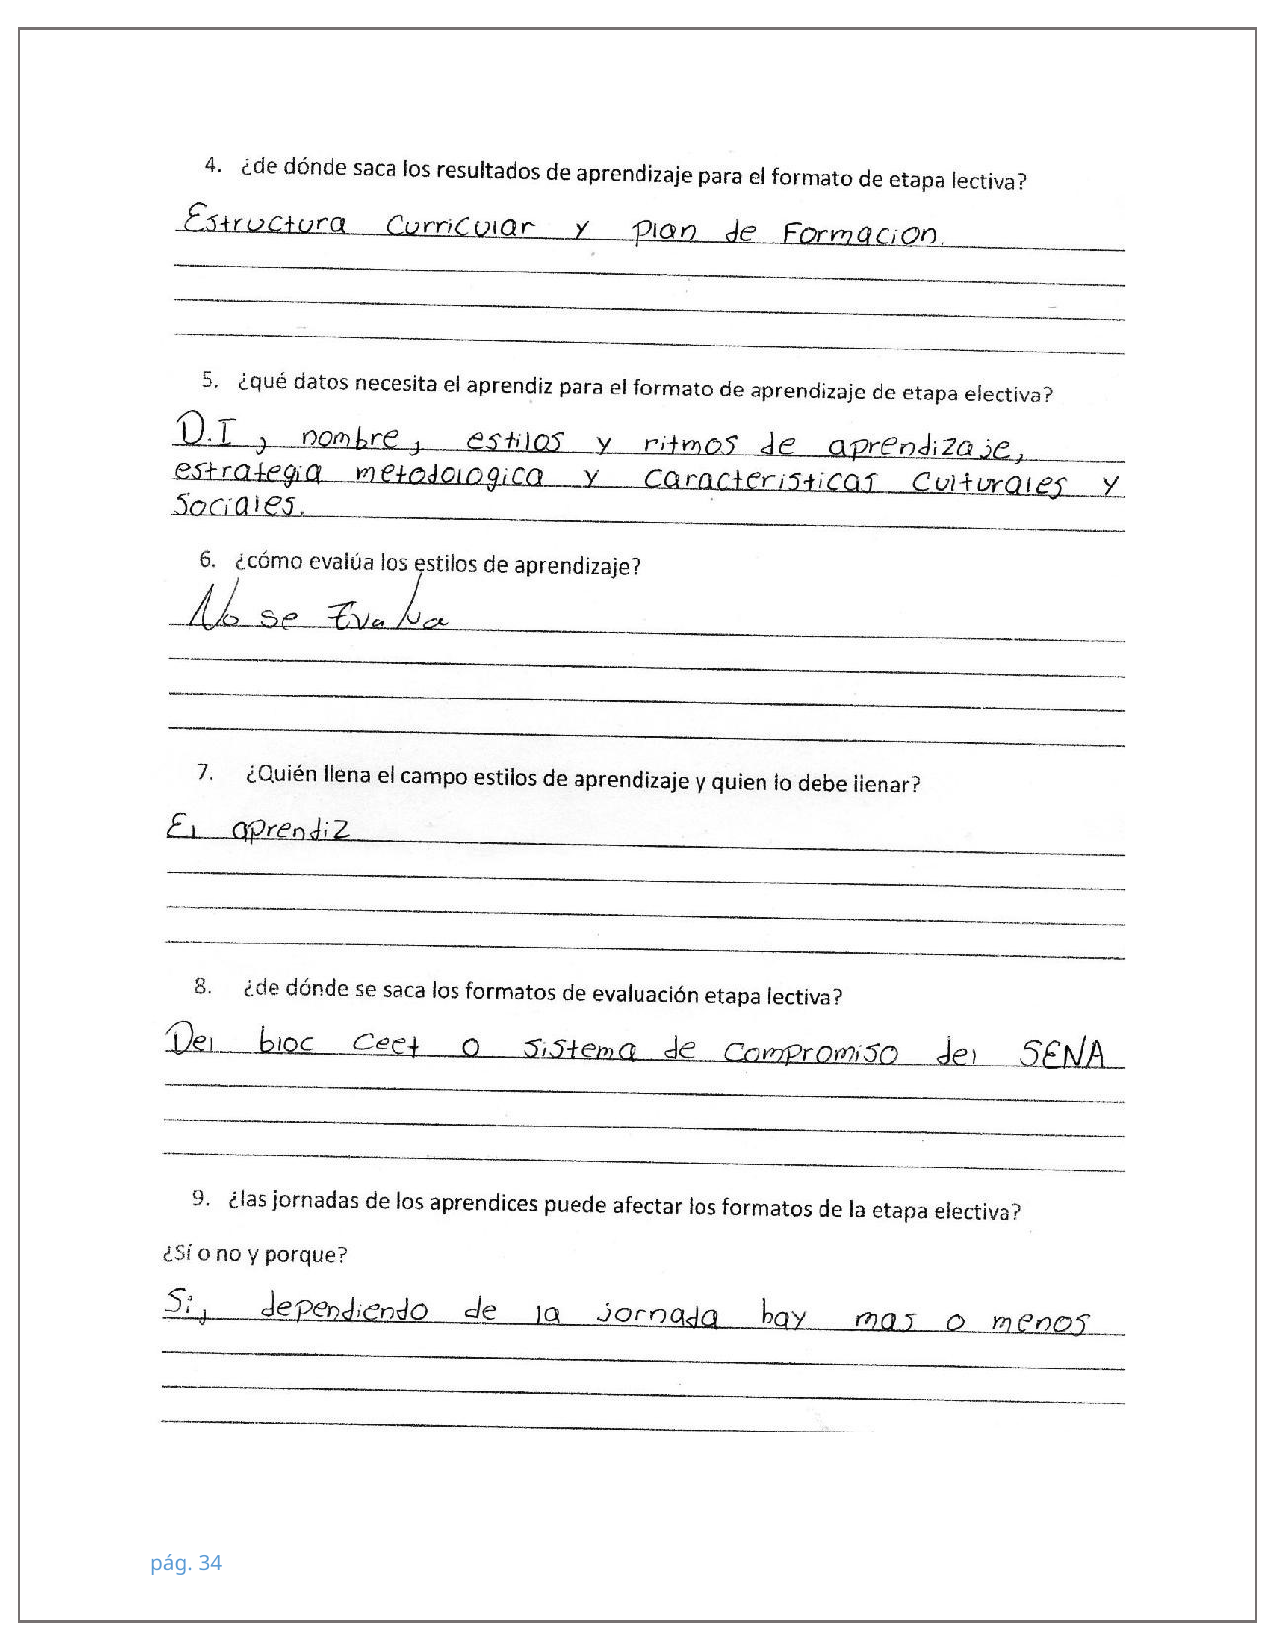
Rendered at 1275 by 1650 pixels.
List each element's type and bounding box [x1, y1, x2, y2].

picture [150, 150, 1125, 1432]
